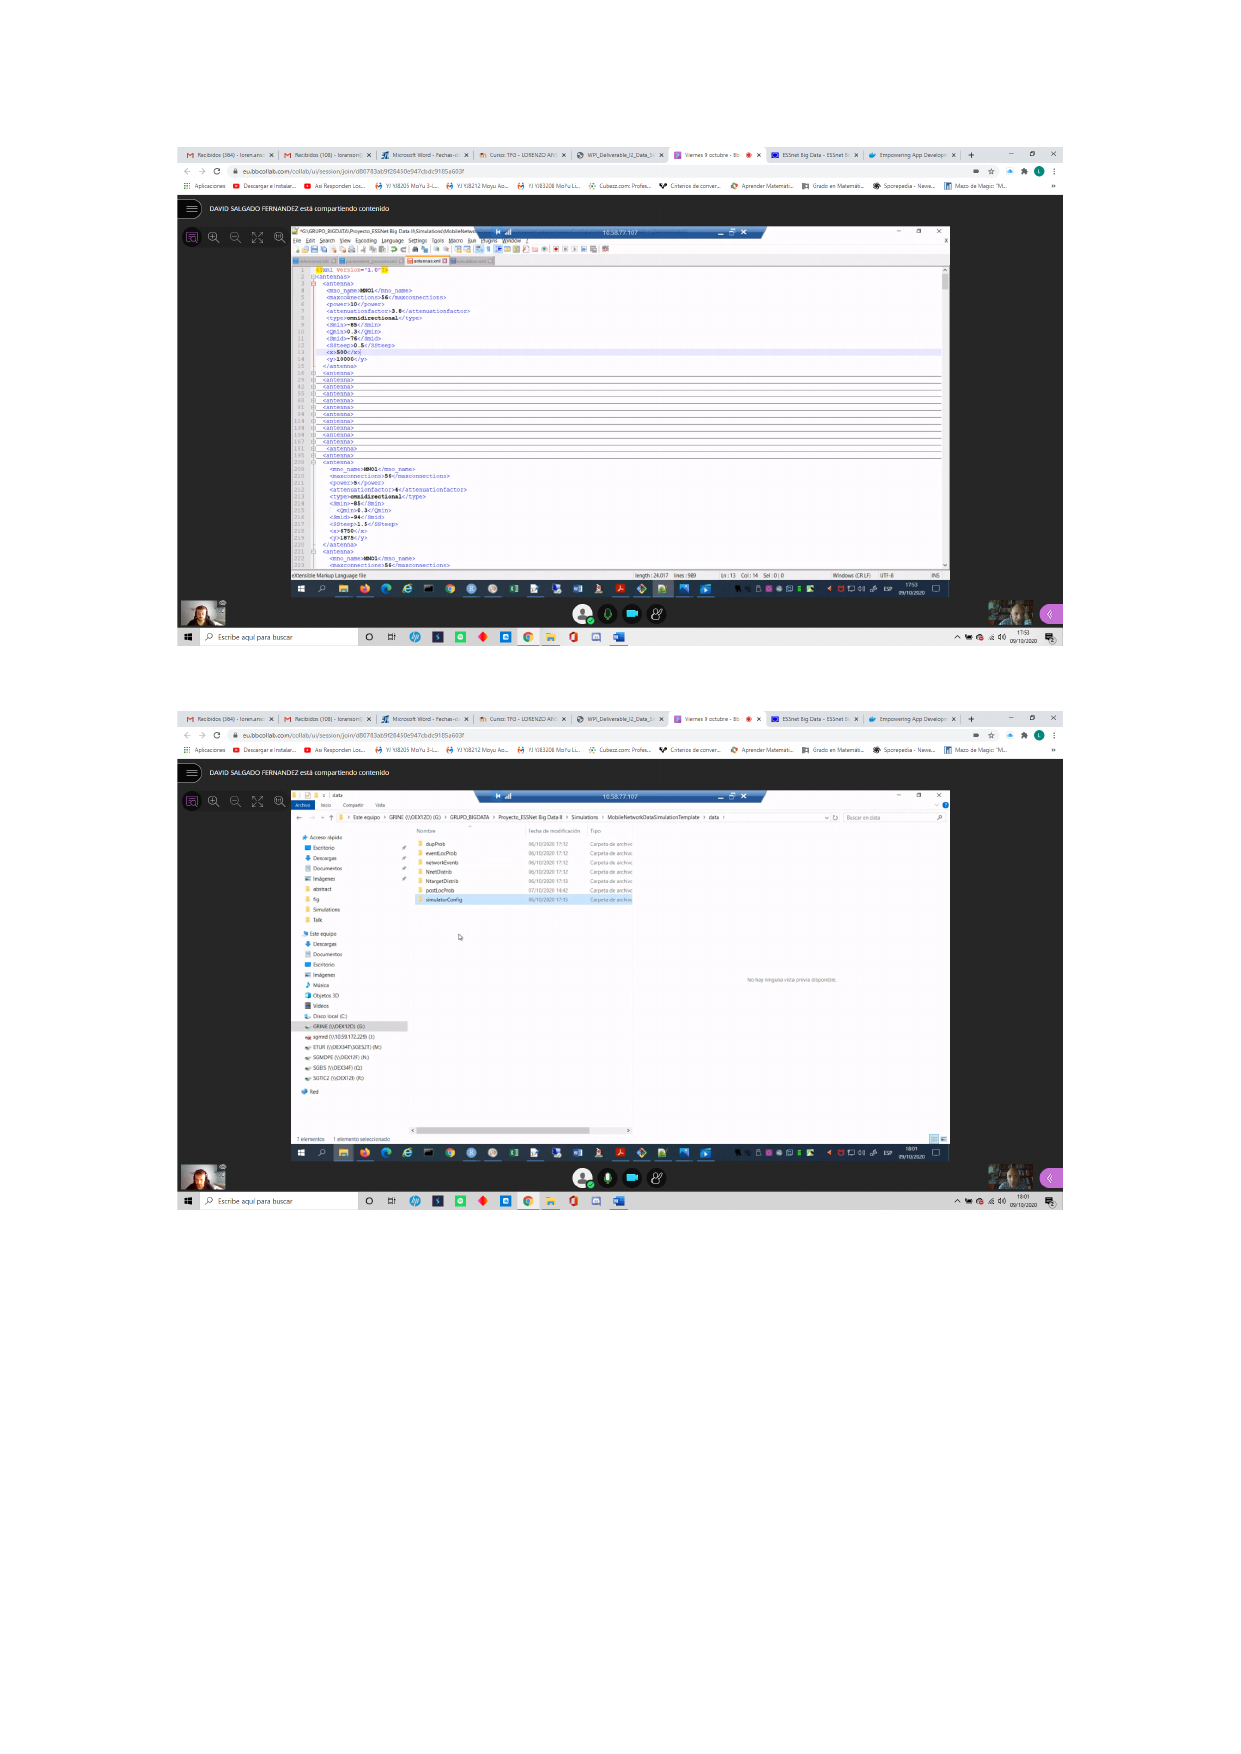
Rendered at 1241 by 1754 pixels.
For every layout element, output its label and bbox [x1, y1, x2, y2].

picture [177, 147, 1063, 646]
picture [177, 711, 1063, 1210]
